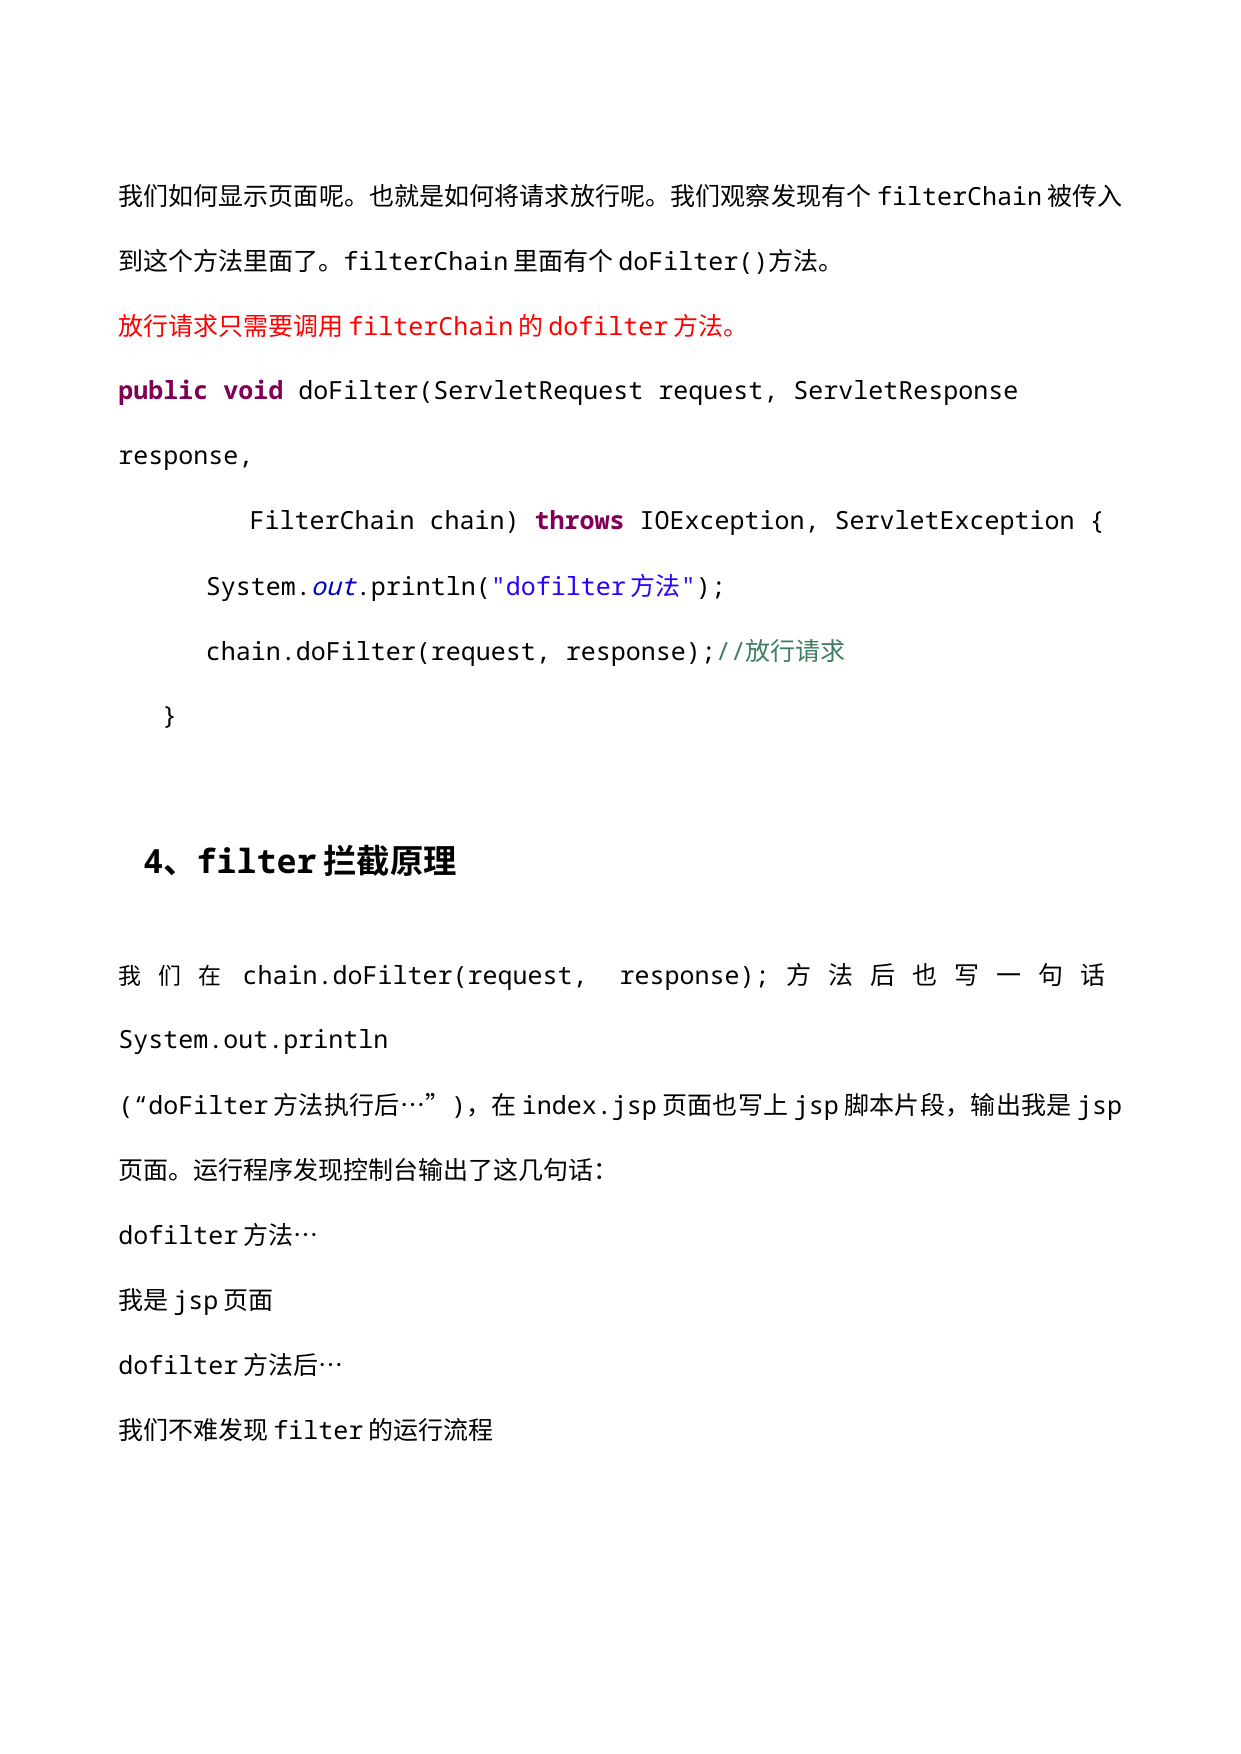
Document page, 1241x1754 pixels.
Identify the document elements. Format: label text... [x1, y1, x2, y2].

text } [118, 682, 1122, 747]
text public void doFilter(ServletRequest request, ServletResponse response, [118, 357, 1122, 487]
text dofilter方法… [118, 1201, 1122, 1266]
text FilterChain chain) throws IOException, ServletException { [118, 487, 1122, 552]
subtitle 4、filter拦截原理 [143, 827, 1097, 892]
text 我们不难发现filter的运行流程 [118, 1396, 1122, 1461]
text 我们在chain.doFilter(request, response);方法后也写一句话，System.out.println [118, 941, 1122, 1071]
text 我们如何显示页面呢。也就是如何将请求放行呢。我们观察发现有个filterChain被传入到这个方法里面了。filterChain里面有个doFilter()方法。 [118, 162, 1122, 292]
text 放行请求只需要调用filterChain的dofilter方法。 [118, 292, 1122, 357]
text (“doFilter方法执行后…”)，在index.jsp页面也写上jsp脚本片段，输出我是jsp页面。运行程序发现控制台输出了这几句话： [118, 1071, 1122, 1201]
text chain.doFilter(request, response);//放行请求 [118, 617, 1122, 682]
text dofilter方法后… [118, 1331, 1122, 1396]
text 我是jsp页面 [118, 1266, 1122, 1331]
text System.out.println("dofilter方法"); [118, 552, 1122, 617]
